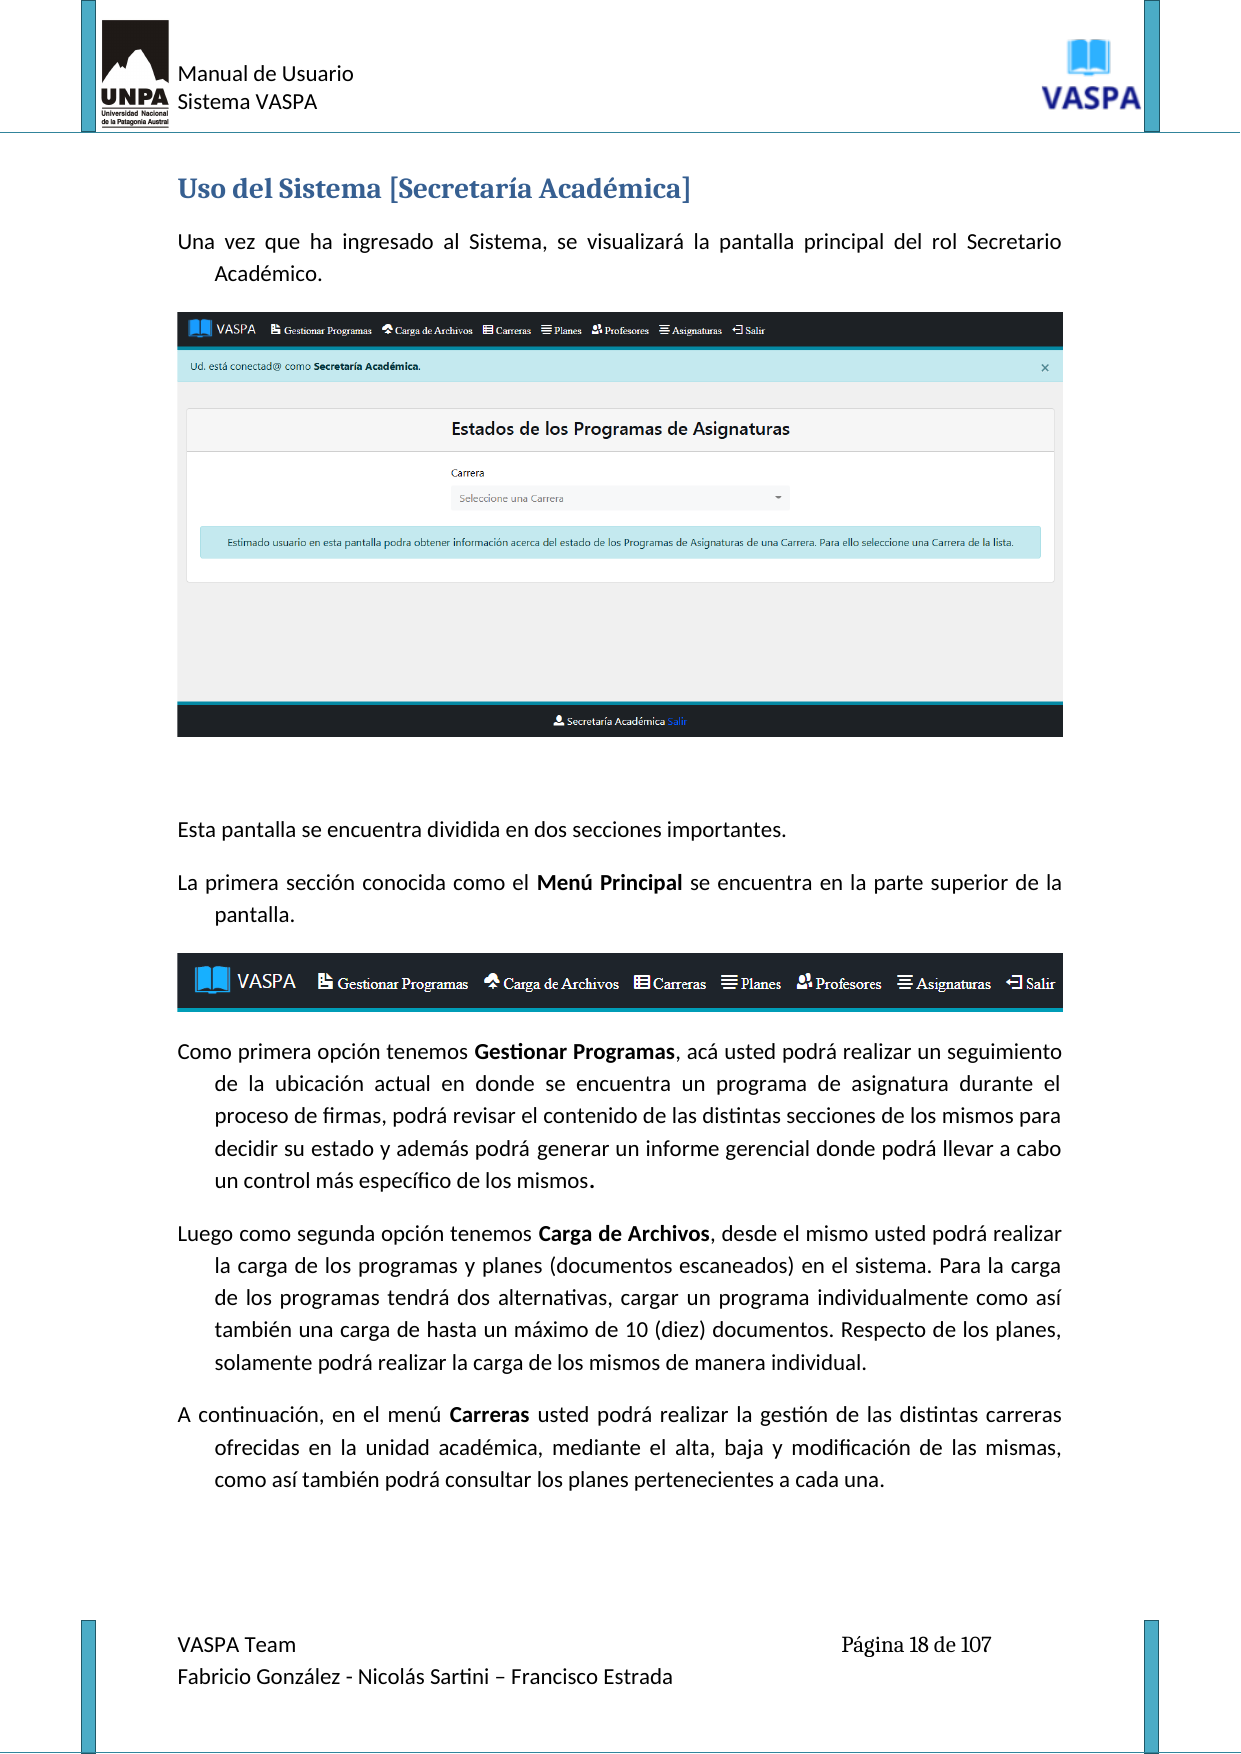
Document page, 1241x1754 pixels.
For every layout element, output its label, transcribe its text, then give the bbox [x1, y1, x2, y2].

text Uso del Sistema [Secretaría Académica] [177, 172, 1063, 206]
picture [177, 312, 1063, 737]
text Una vez que ha ingresado al Sistema, se visualizará la pantalla principal del rol Secretario Académico. [177, 227, 1063, 287]
text A continuación, en el menú Carreras usted podrá realizar la gestión de las distintas carreras ofrecidas en la unidad académica, mediante el alta, baja y modificación de las mismas, como así también podrá consultar los planes pertenecientes a cada una. [177, 1401, 1063, 1493]
text Como primera opción tenemos Gestionar Programas, acá usted podrá realizar un seguimiento de la ubicación actual en donde se encuentra un programa de asignatura durante el proceso de firmas, podrá revisar el contenido de las distintas secciones de los mismos para decidir su estado y además podrá generar un informe gerencial donde podrá llevar a cabo un control más específico de los mismos. [177, 1037, 1063, 1194]
text La primera sección conocida como el Menú Principal se encuentra en la parte superior de la pantalla. [177, 868, 1063, 928]
text Luego como segunda opción tenemos Carga de Archivos, desde el mismo usted podrá realizar la carga de los programas y planes (documentos escaneados) en el sistema. Para la carga de los programas tendrá dos alternativas, cargar un programa individualmente como así también una carga de hasta un máximo de 10 (diez) documentos. Respecto de los planes, solamente podrá realizar la carga de los mismos de manera individual. [177, 1219, 1063, 1376]
text Esta pantalla se encuentra dividida en dos secciones importantes. [177, 815, 1063, 843]
picture [100, 18, 170, 129]
picture [1036, 19, 1146, 129]
picture [177, 953, 1063, 1012]
